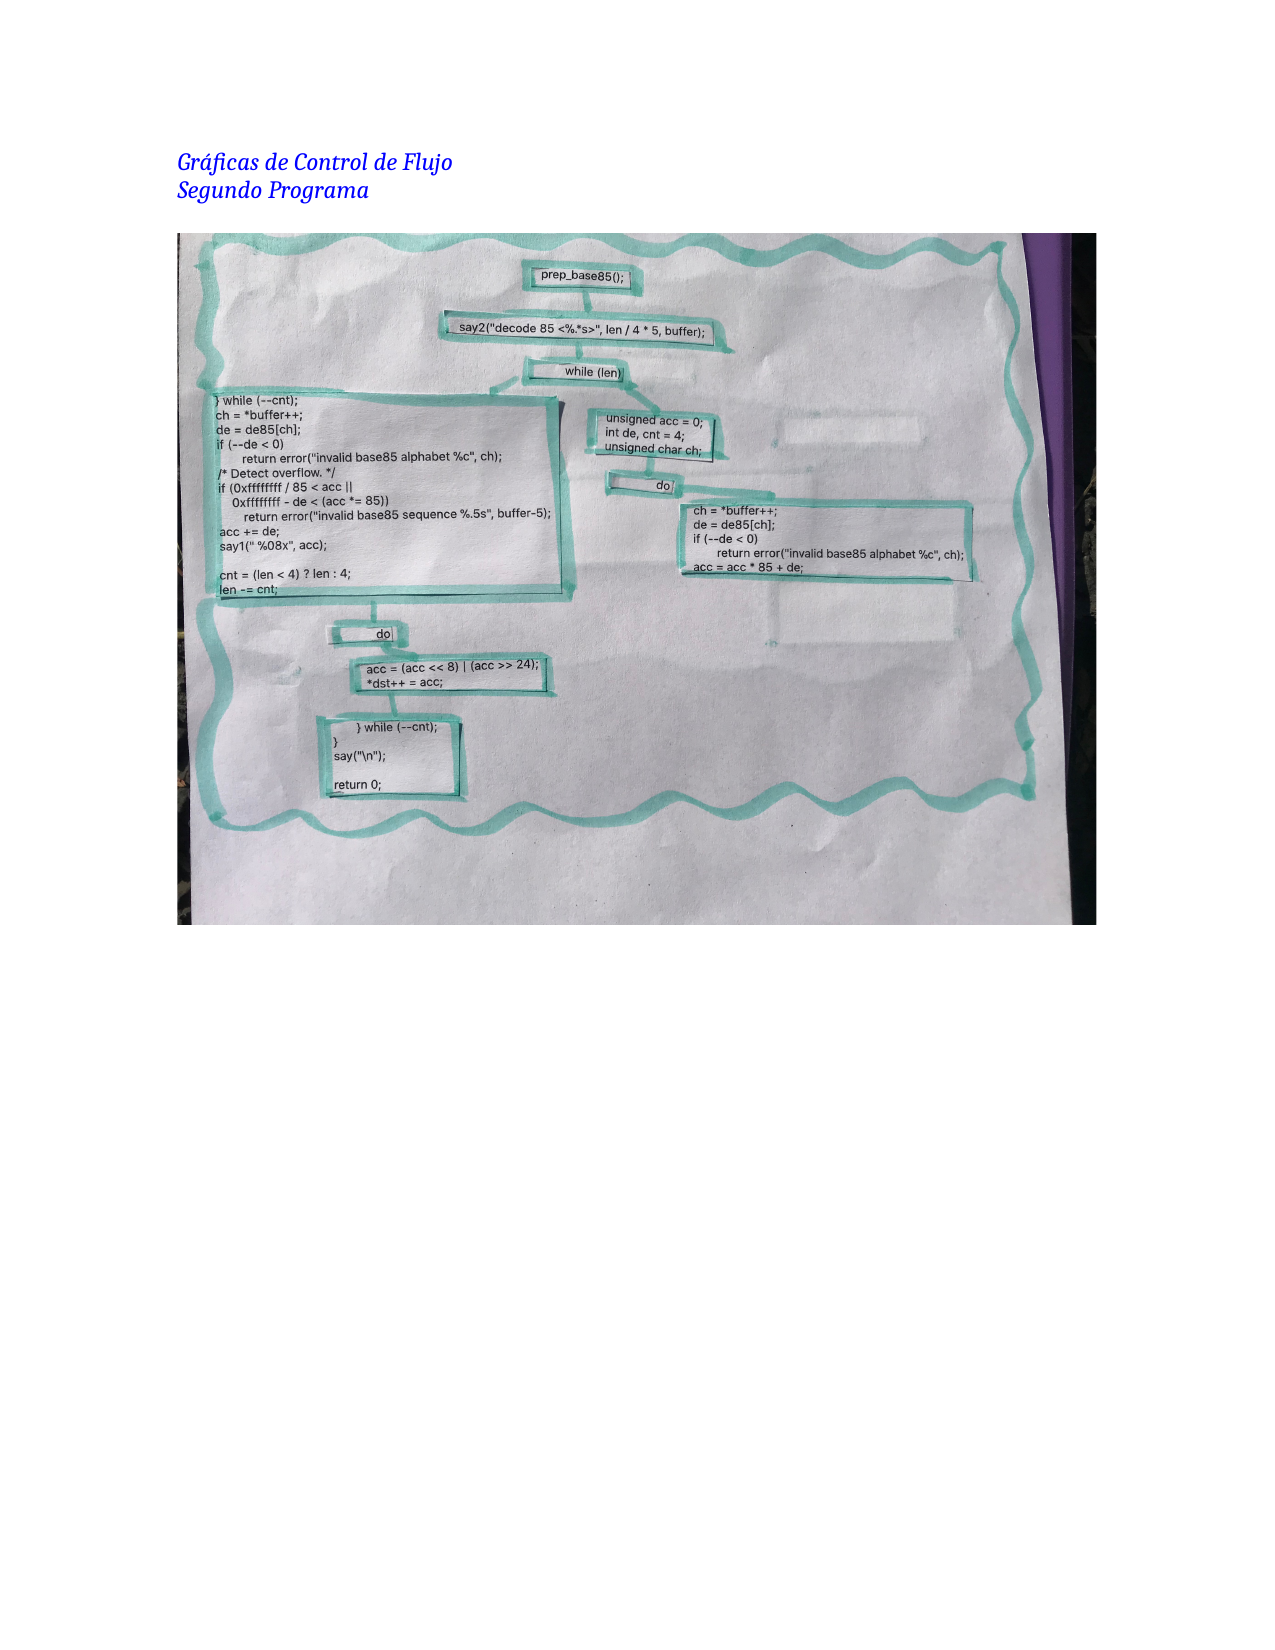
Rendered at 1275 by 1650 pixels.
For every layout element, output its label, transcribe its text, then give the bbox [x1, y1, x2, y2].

text Segundo Programa [177, 176, 1098, 205]
picture [177, 233, 1097, 925]
text Gráficas de Control de Flujo [177, 148, 1098, 176]
